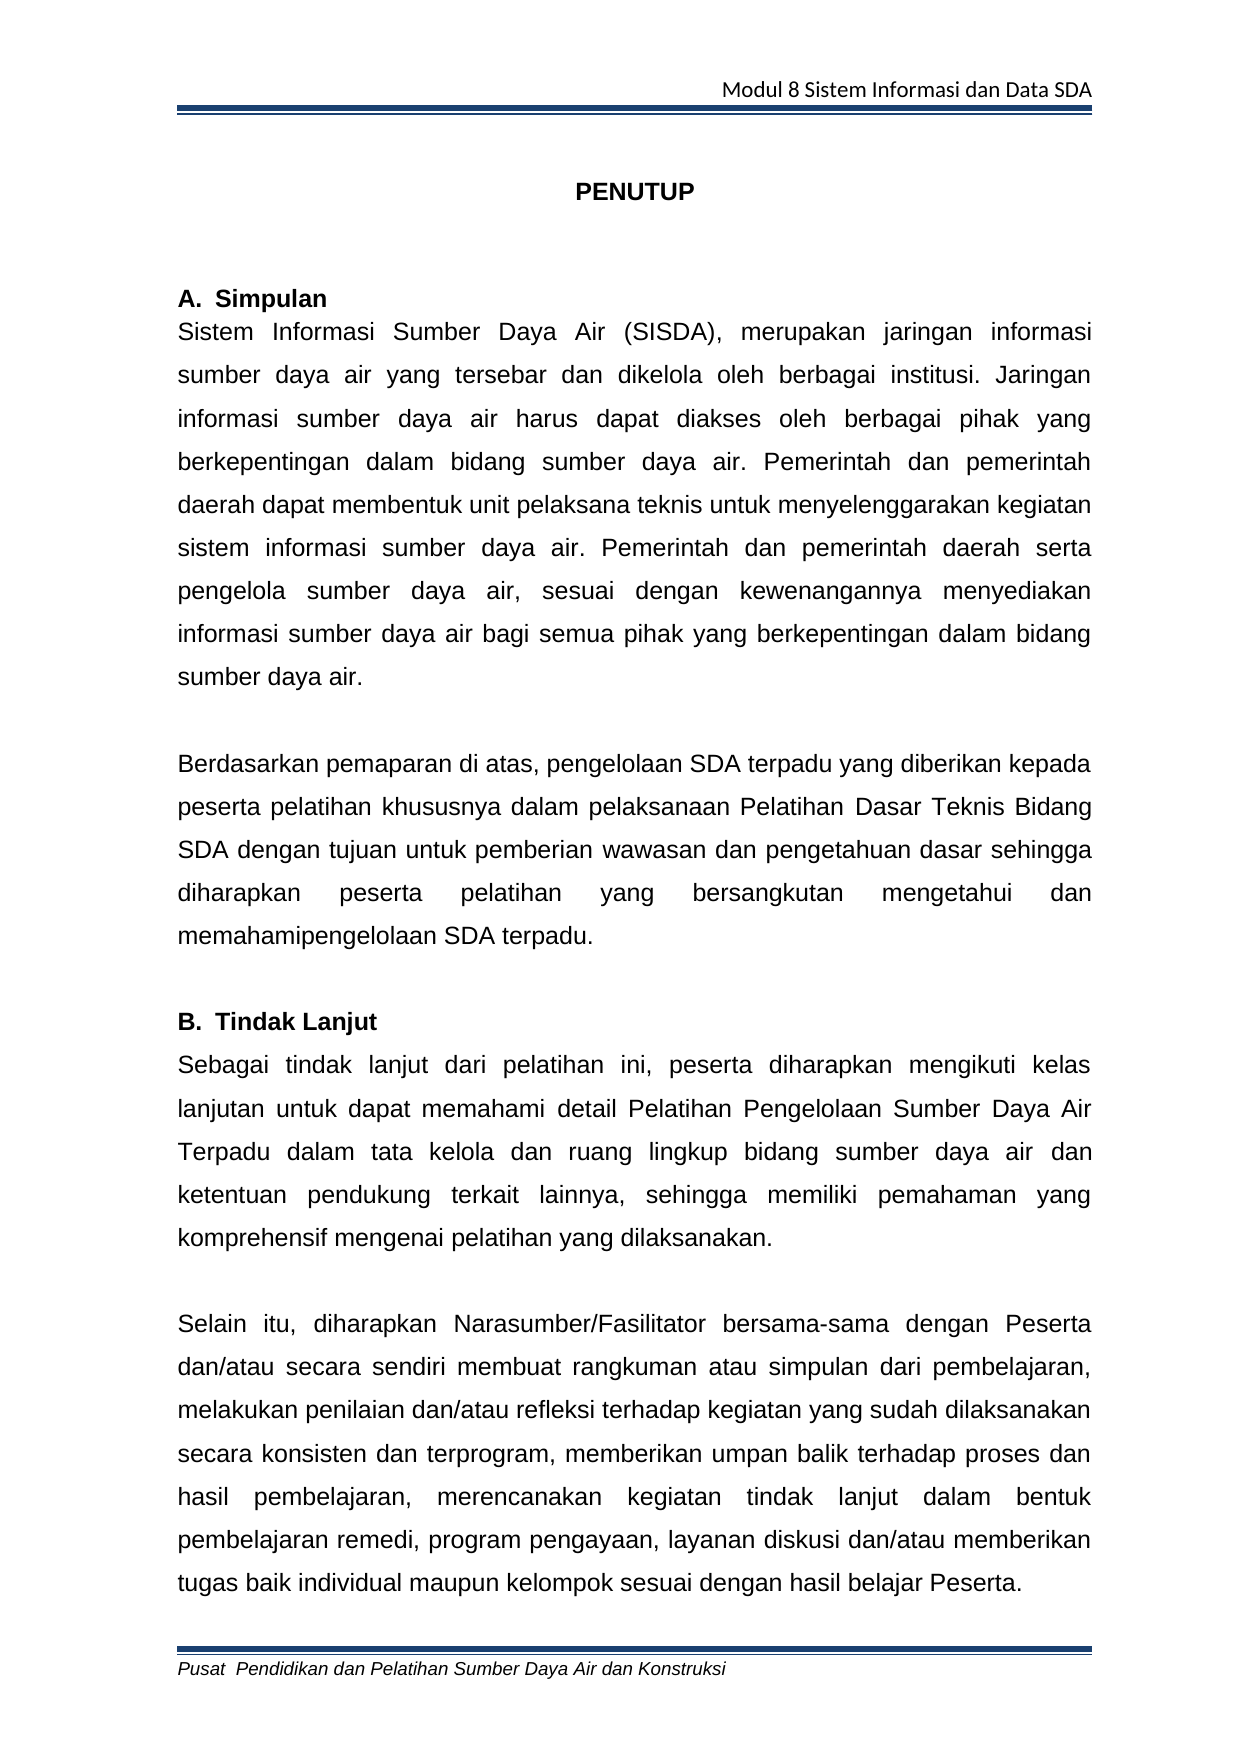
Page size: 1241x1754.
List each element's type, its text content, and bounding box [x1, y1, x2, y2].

text Sebagai tindak lanjut dari pelatihan ini, peserta diharapkan mengikuti kelas lanjutan untuk dapat memahami detail Pelatihan Pengelolaan Sumber Daya Air Terpadu dalam tata kelola dan ruang lingkup bidang sumber daya air dan ketentuan pendukung terkait lainnya, sehingga memiliki pemahaman yang komprehensif mengenai pelatihan yang dilaksanakan. [177, 1050, 1092, 1252]
subtitle Simpulan [177, 284, 1092, 313]
subtitle PENUTUP [177, 177, 1092, 249]
text Selain itu, diharapkan Narasumber/Fasilitator bersama-sama dengan Peserta dan/atau secara sendiri membuat rangkuman atau simpulan dari pembelajaran, melakukan penilaian dan/atau refleksi terhadap kegiatan yang sudah dilaksanakan secara konsisten dan terprogram, memberikan umpan balik terhadap proses dan hasil pembelajaran, merencanakan kegiatan tindak lanjut dalam bentuk pembelajaran remedi, program pengayaan, layanan diskusi dan/atau memberikan tugas baik individual maupun kelompok sesuai dengan hasil belajar Peserta. [177, 1309, 1092, 1597]
text Berdasarkan pemaparan di atas, pengelolaan SDA terpadu yang diberikan kepada peserta pelatihan khususnya dalam pelaksanaan Pelatihan Dasar Teknis Bidang SDA dengan tujuan untuk pemberian wawasan dan pengetahuan dasar sehingga diharapkan peserta pelatihan yang bersangkutan mengetahui dan memahamipengelolaan SDA terpadu. [177, 748, 1092, 950]
subtitle Tindak Lanjut [177, 1007, 1092, 1036]
text Sistem Informasi Sumber Daya Air (SISDA), merupakan jaringan informasi sumber daya air yang tersebar dan dikelola oleh berbagai institusi. Jaringan informasi sumber daya air harus dapat diakses oleh berbagai pihak yang berkepentingan dalam bidang sumber daya air. Pemerintah dan pemerintah daerah dapat membentuk unit pelaksana teknis untuk menyelenggarakan kegiatan sistem informasi sumber daya air. Pemerintah dan pemerintah daerah serta pengelola sumber daya air, sesuai dengan kewenangannya menyediakan informasi sumber daya air bagi semua pihak yang berkepentingan dalam bidang sumber daya air. [177, 317, 1093, 691]
